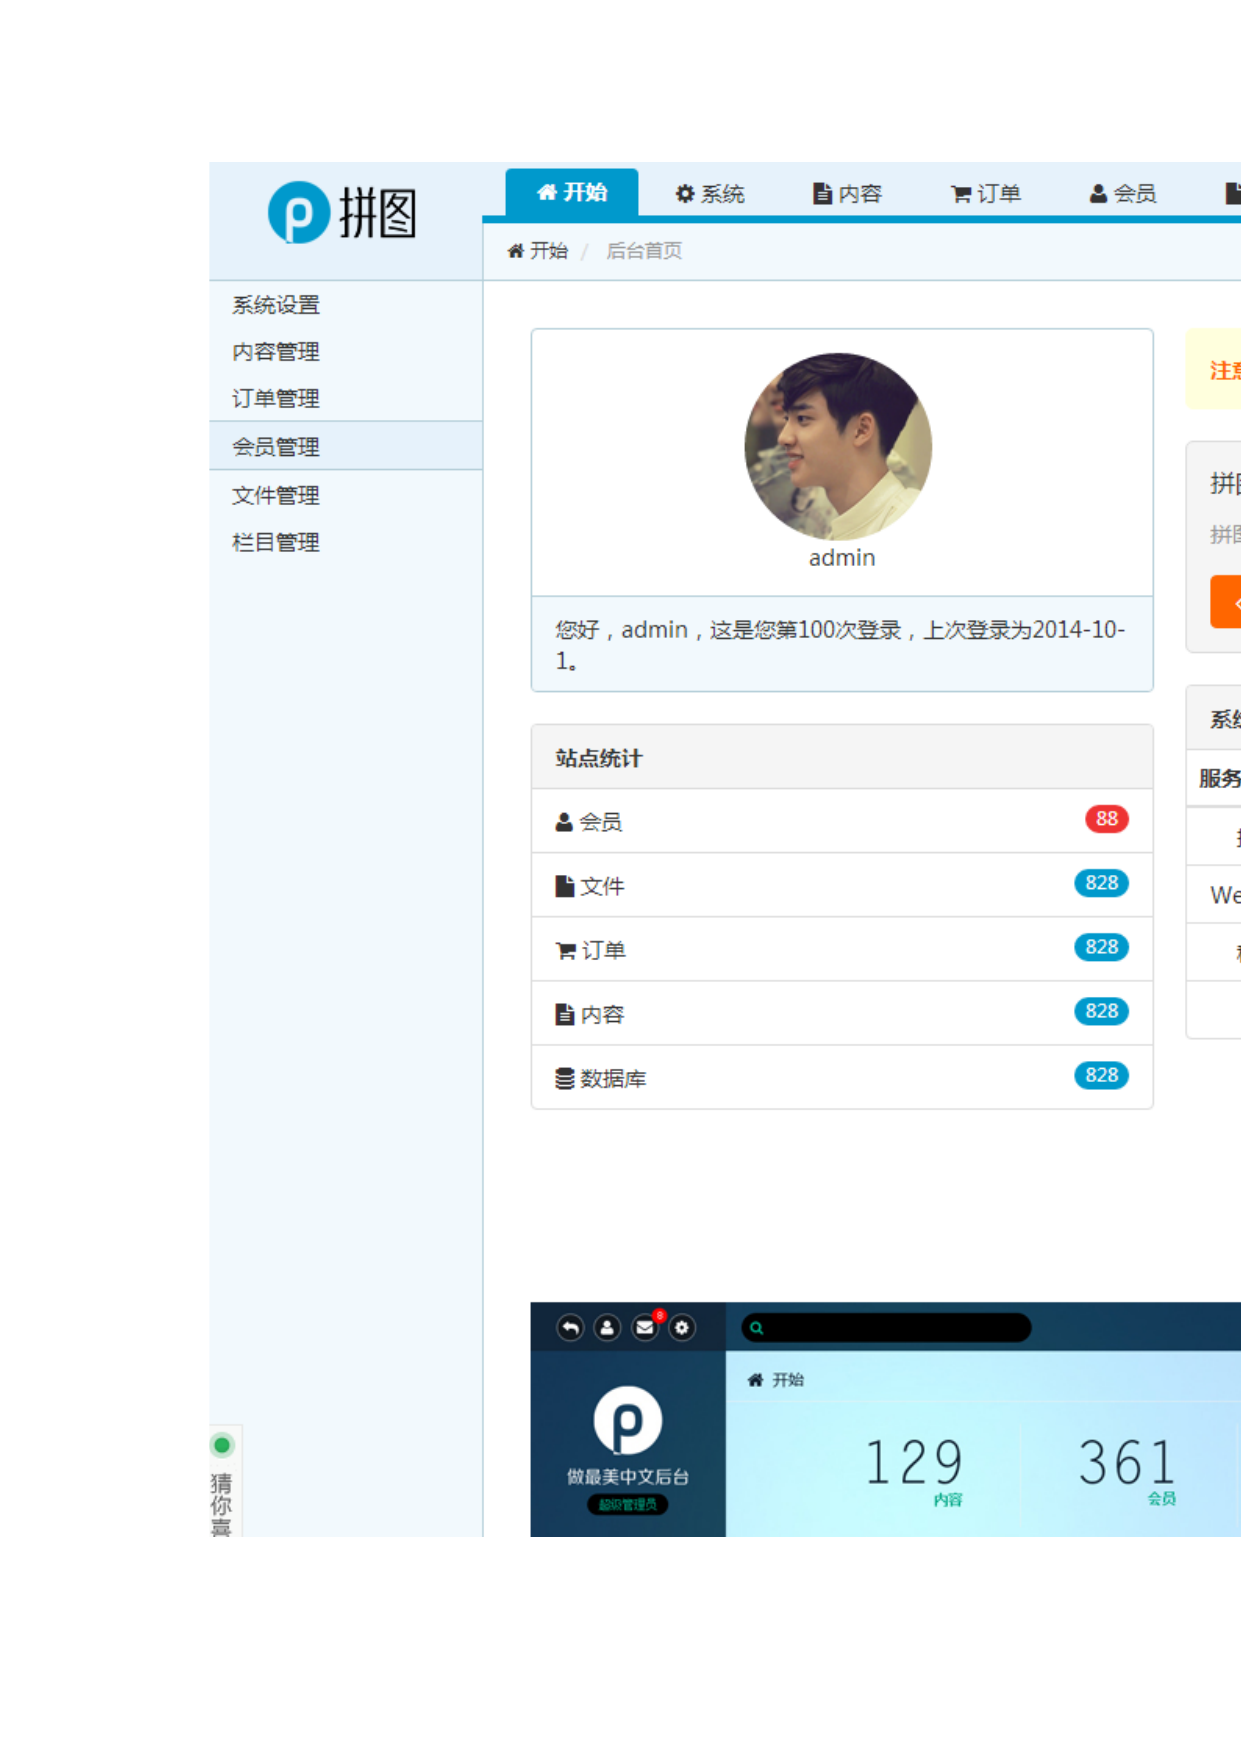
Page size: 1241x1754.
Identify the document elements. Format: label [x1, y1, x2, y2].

picture [565, 183, 607, 201]
picture [538, 185, 557, 199]
picture [209, 162, 1241, 1537]
